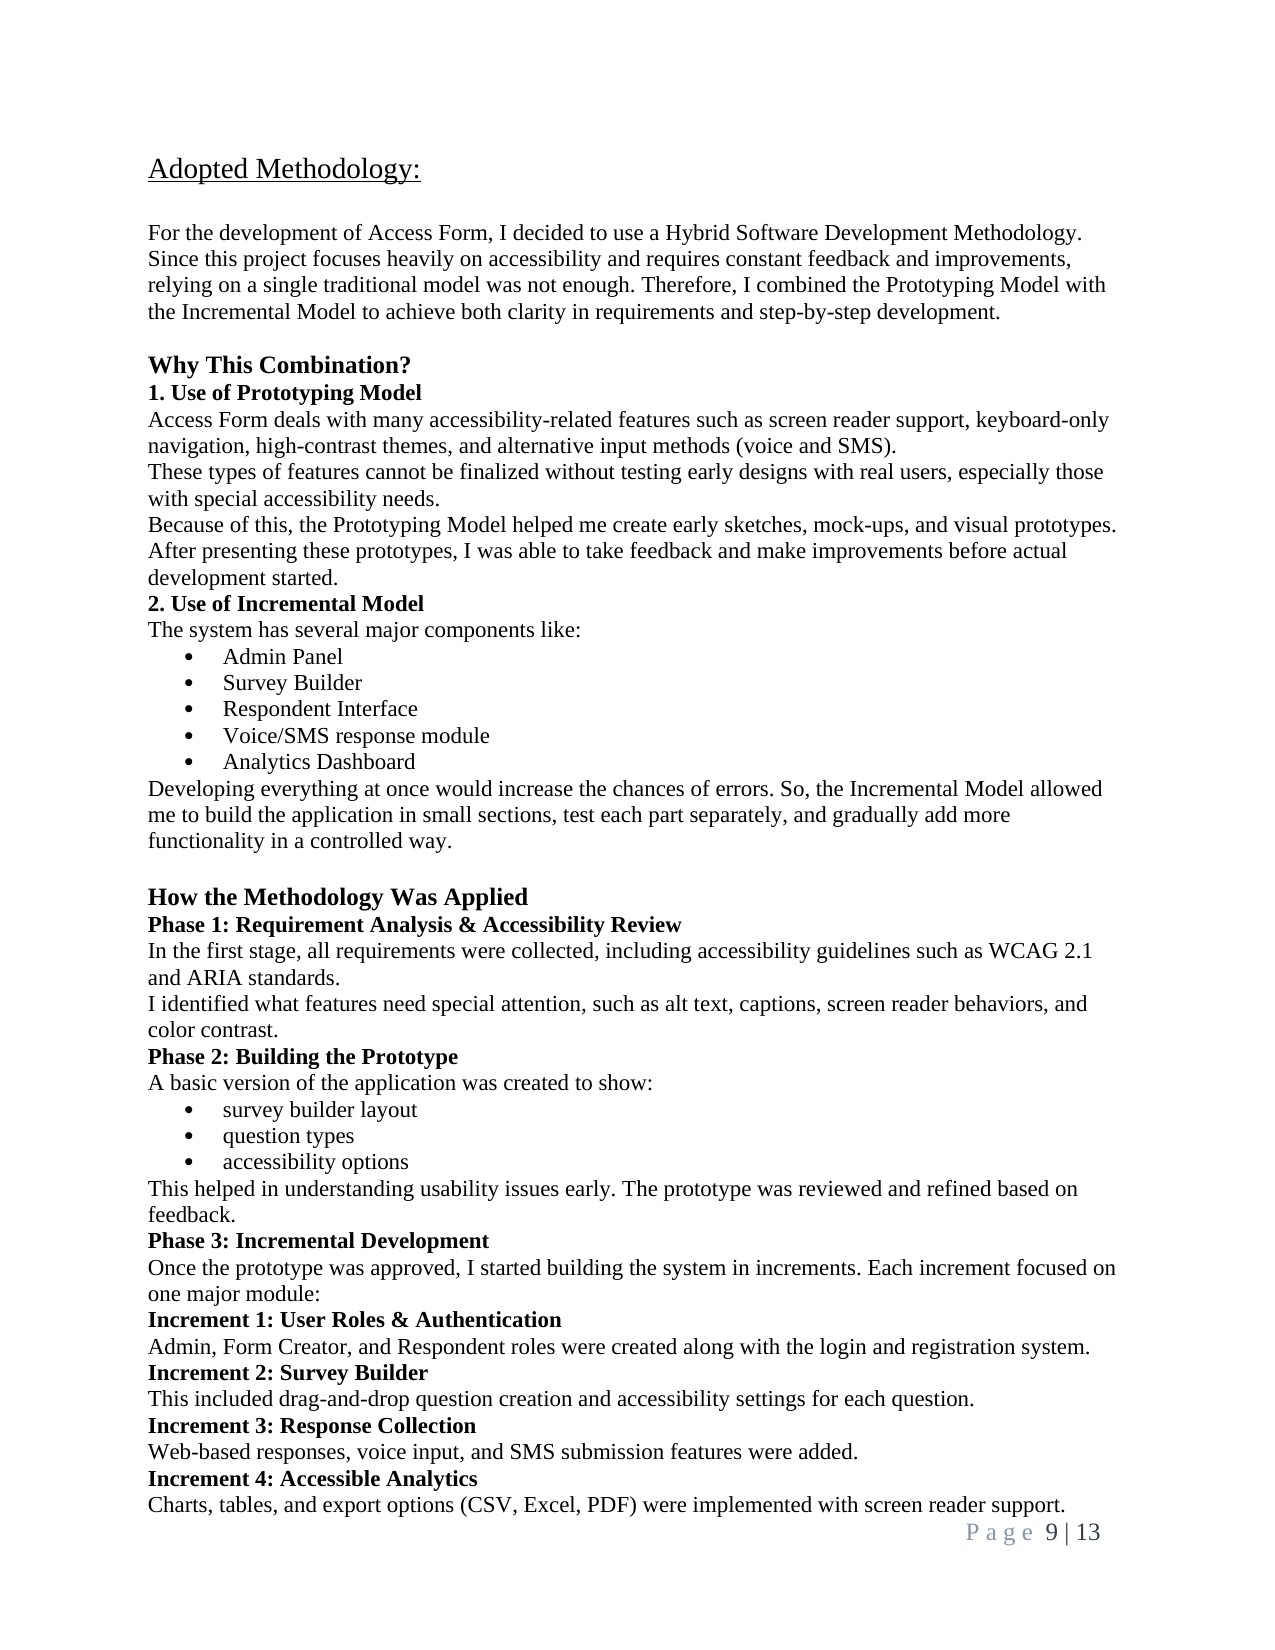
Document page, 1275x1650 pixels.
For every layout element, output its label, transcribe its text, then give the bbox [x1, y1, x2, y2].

text A basic version of the application was created to show: [148, 1069, 1127, 1096]
text In the first stage, all requirements were collected, including accessibility guidelines such as WCAG 2.1 and ARIA standards. I identified what features need special attention, such as alt text, captions, screen reader behaviors, and color contrast. [148, 937, 1127, 1043]
text Charts, tables, and export options (CSV, Excel, PDF) were implemented with screen reader support. [148, 1491, 1127, 1517]
text Access Form deals with many accessibility-related features such as screen reader support, keyboard-only navigation, high-contrast themes, and alternative input methods (voice and SMS). These types of features cannot be finalized without testing early designs with real users, especially those with special accessibility needs. [148, 406, 1127, 511]
text The system has several major components like: [148, 616, 1127, 643]
text Increment 2: Survey Builder [148, 1359, 1127, 1386]
text Once the prototype was approved, I started building the system in increments. Each increment focused on one major module: [148, 1254, 1127, 1306]
list question types [185, 1122, 1127, 1148]
text Phase 3: Incremental Development [148, 1227, 1127, 1254]
list Voice/SMS response module [185, 722, 1127, 748]
text Phase 2: Building the Prototype [148, 1043, 1127, 1069]
list Respondent Interface [185, 696, 1127, 722]
text Increment 4: Accessible Analytics [148, 1464, 1127, 1491]
text Web-based responses, voice input, and SMS submission features were added. [148, 1438, 1127, 1464]
list Survey Builder [185, 669, 1127, 696]
text How the Methodology Was Applied [148, 882, 1127, 911]
text Adopted Methodology: [148, 152, 1127, 185]
list accessibility options [185, 1148, 1127, 1175]
text This helped in understanding usability issues early. The prototype was reviewed and refined based on feedback. [148, 1175, 1127, 1227]
text Admin, Form Creator, and Respondent roles were created along with the login and registration system. [148, 1333, 1127, 1359]
list Admin Panel [185, 643, 1127, 669]
text 2. Use of Incremental Model [148, 590, 1127, 616]
list survey builder layout [185, 1096, 1127, 1122]
text Increment 3: Response Collection [148, 1412, 1127, 1438]
text This included drag-and-drop question creation and accessibility settings for each question. [148, 1386, 1127, 1412]
text Developing everything at once would increase the chances of errors. So, the Incremental Model allowed me to build the application in small sections, test each part separately, and gradually add more functionality in a controlled way. [148, 774, 1127, 854]
list Analytics Dashboard [185, 748, 1127, 774]
text 1. Use of Prototyping Model [148, 379, 1127, 406]
text Why This Combination? [148, 351, 1127, 379]
text Phase 1: Requirement Analysis & Accessibility Review [148, 911, 1127, 937]
text Because of this, the Prototyping Model helped me create early sketches, mock-ups, and visual prototypes. After presenting these prototypes, I was able to take feedback and make improvements before actual development started. [148, 511, 1127, 590]
text Increment 1: User Roles & Authentication [148, 1306, 1127, 1333]
text For the development of Access Form, I decided to use a Hybrid Software Development Methodology. Since this project focuses heavily on accessibility and requires constant feedback and improvements, relying on a single traditional model was not enough. Therefore, I combined the Prototyping Model with the Incremental Model to achieve both clarity in requirements and step-by-step development. [148, 219, 1127, 324]
